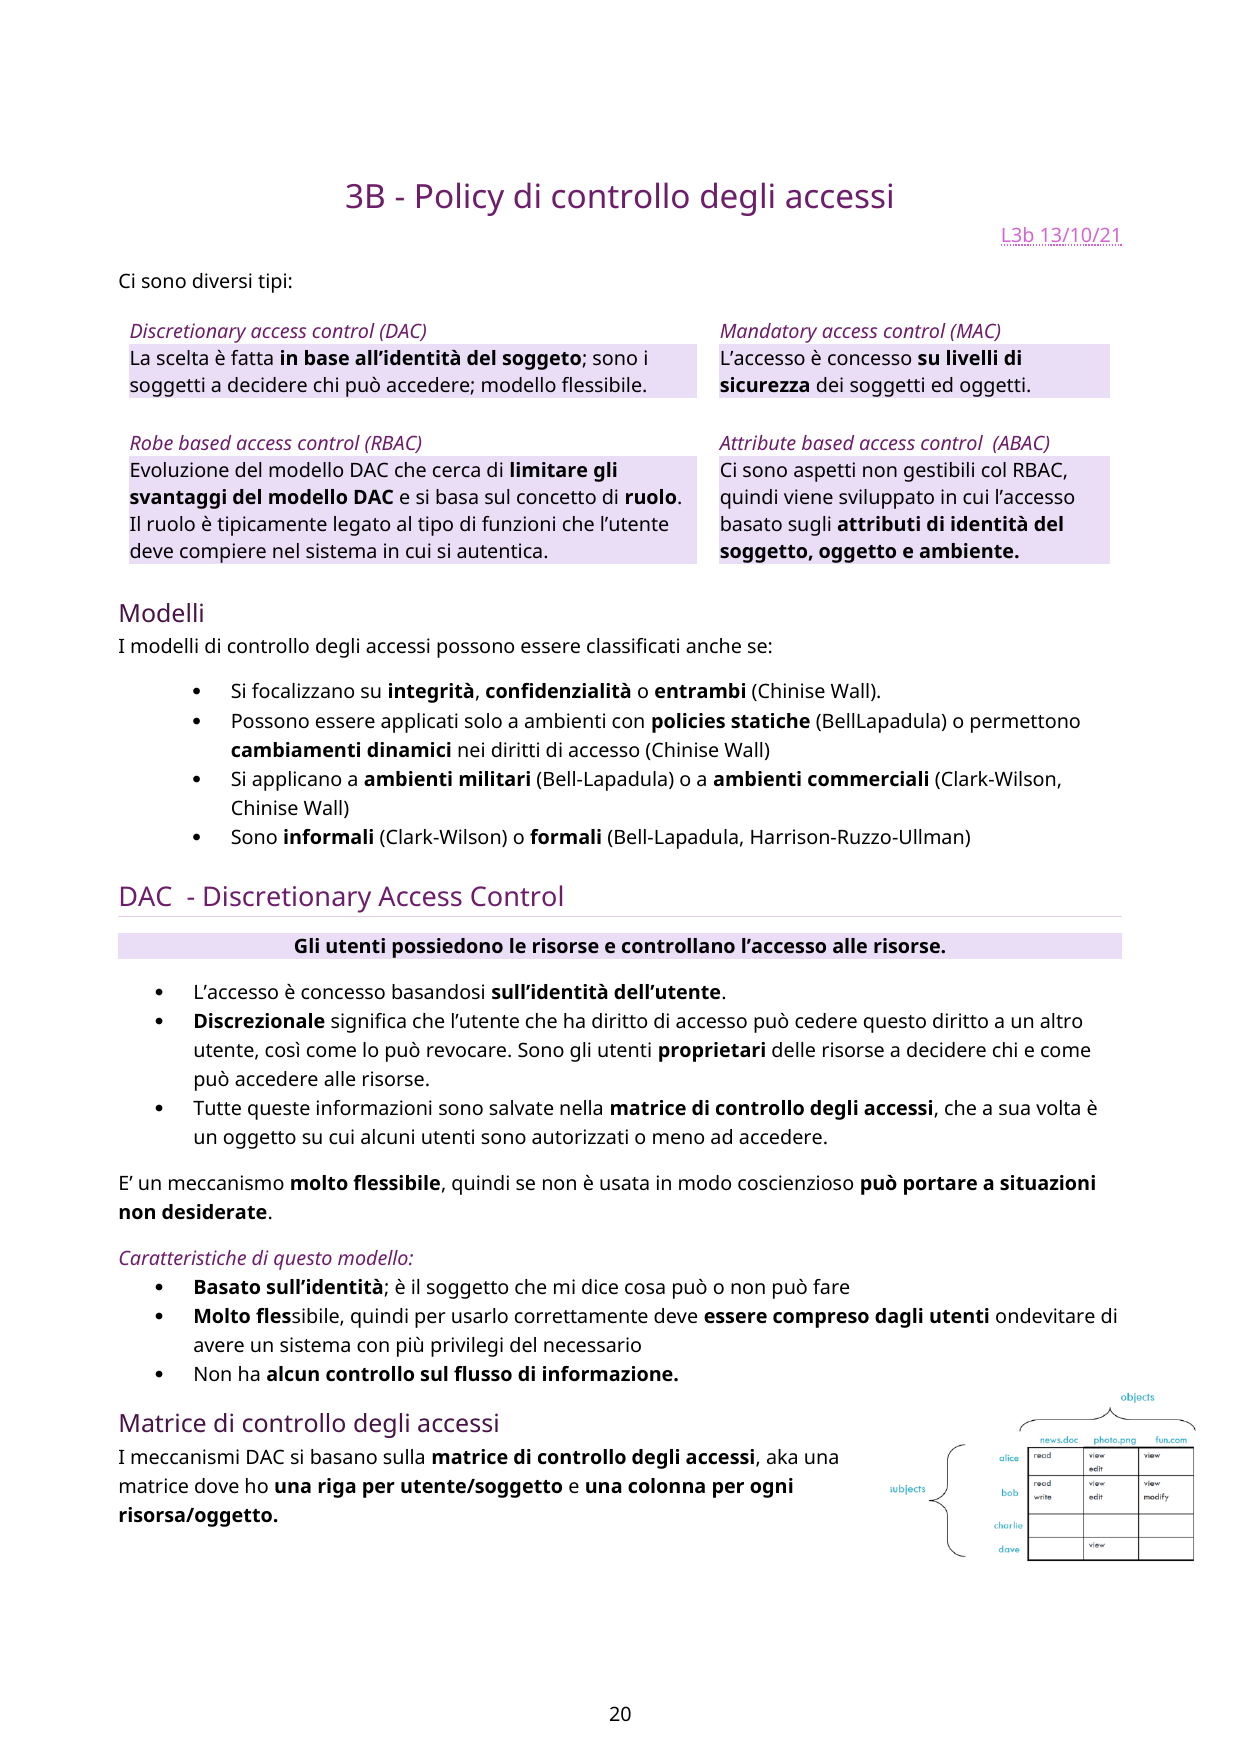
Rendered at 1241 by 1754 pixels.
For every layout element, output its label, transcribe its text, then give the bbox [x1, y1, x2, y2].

subtitle Modelli [118, 595, 1122, 629]
list Si focalizzano su integrità, confidenzialità o entrambi (Chinise Wall). [193, 678, 1122, 705]
text I modelli di controllo degli accessi possono essere classificati anche se: [118, 632, 1122, 659]
list Tutte queste informazioni sono salvate nella matrice di controllo degli accessi, che a sua volta è un oggetto su cui alcuni utenti sono autorizzati o meno ad accedere. [156, 1094, 1122, 1151]
table_header Mandatory access control (MAC) L’accesso è concesso su livelli di sicurezza dei soggetti ed oggetti. [708, 313, 1121, 425]
table_cell Attribute based access control (ABAC) Ci sono aspetti non gestibili col RBAC, quindi viene sviluppato in cui l’accesso basato sugli attributi di identità del soggetto, oggetto e ambiente. [708, 425, 1121, 591]
list Sono informali (Clark-Wilson) o formali (Bell-Lapadula, Harrison-Ruzzo-Ullman) [193, 823, 1122, 850]
table_header Discretionary access control (DAC) La scelta è fatta in base all’identità del soggeto; sono i soggetti a decidere chi può accedere; modello flessibile. [118, 313, 708, 425]
list Si applicano a ambienti militari (Bell-Lapadula) o a ambienti commerciali (Clark-Wilson, Chinise Wall) [193, 765, 1122, 821]
subtitle DAC - Discretionary Access Control [118, 877, 1122, 916]
text L3b 13/10/21 [118, 222, 1122, 248]
list Possono essere applicati solo a ambienti con policies statiche (BellLapadula) o permettono cambiamenti dinamici nei diritti di accesso (Chinise Wall) [193, 707, 1122, 763]
list L’accesso è concesso basandosi sull’identità dell’utente. [156, 978, 1122, 1005]
list Non ha alcun controllo sul flusso di informazione. [156, 1360, 1122, 1387]
picture [890, 1390, 1196, 1573]
list Basato sull’identità; è il soggetto che mi dice cosa può o non può fare [156, 1273, 1122, 1300]
subtitle Matrice di controllo degli accessi [118, 1406, 890, 1440]
text Ci sono diversi tipi: [118, 267, 1122, 294]
table_cell Robe based access control (RBAC) Evoluzione del modello DAC che cerca di limitare gli svantaggi del modello DAC e si basa sul concetto di ruolo. Il ruolo è tipicamente legato al tipo di funzioni che l’utente deve compiere nel sistema in cui si autentica. [118, 425, 708, 591]
list Molto flessibile, quindi per usarlo correttamente deve essere compreso dagli utenti ondevitare di avere un sistema con più privilegi del necessario [156, 1302, 1122, 1358]
subtitle 3B - Policy di controllo degli accessi [118, 173, 1122, 218]
text E’ un meccanismo molto flessibile, quindi se non è usata in modo coscienzioso può portare a situazioni non desiderate. [118, 1169, 1122, 1225]
text I meccanismi DAC si basano sulla matrice di controllo degli accessi, aka una matrice dove ho una riga per utente/soggetto e una colonna per ogni risorsa/oggetto. [118, 1443, 890, 1528]
list Discrezionale significa che l’utente che ha diritto di accesso può cedere questo diritto a un altro utente, così come lo può revocare. Sono gli utenti proprietari delle risorse a decidere chi e come può accedere alle risorse. [156, 1007, 1122, 1092]
text Gli utenti possiedono le risorse e controllano l’accesso alle risorse. [118, 933, 1122, 959]
subtitle Caratteristiche di questo modello: [118, 1244, 1122, 1271]
